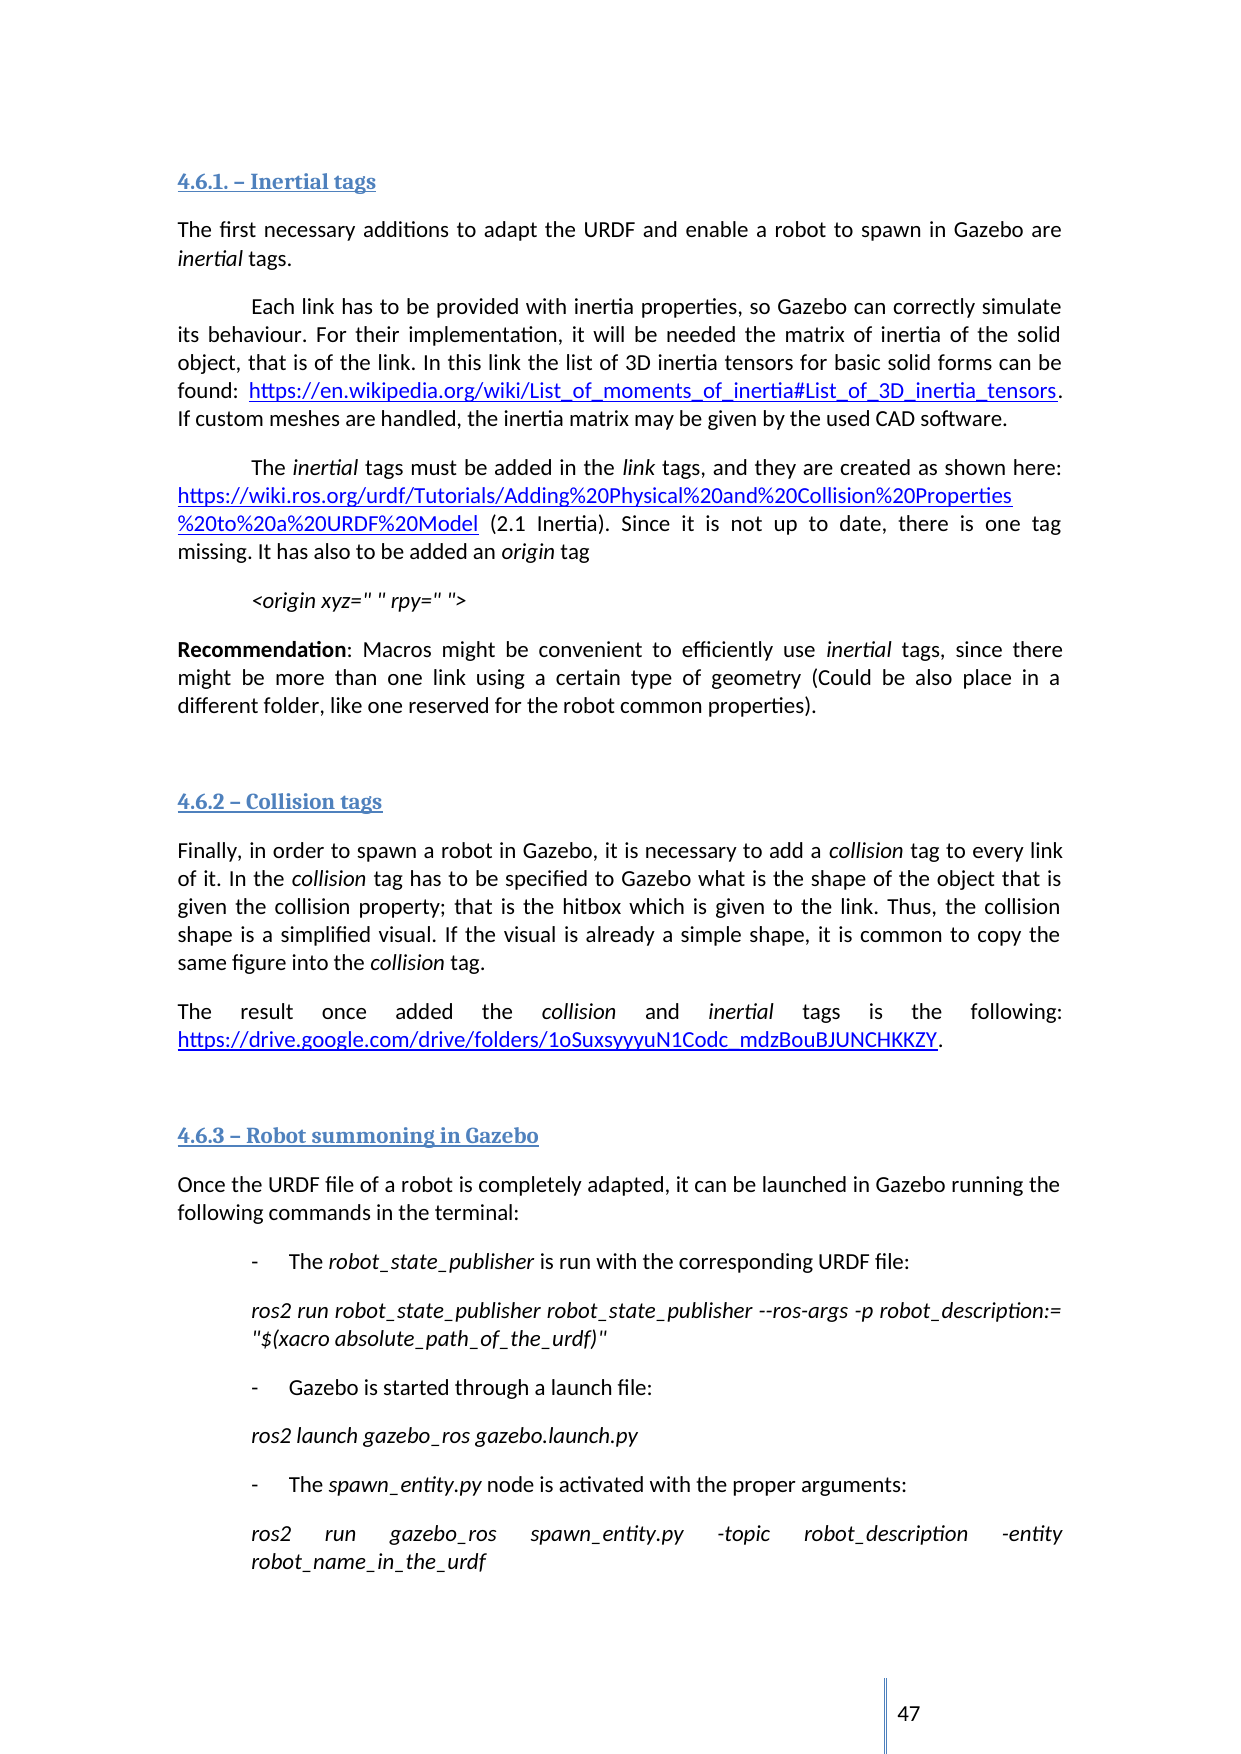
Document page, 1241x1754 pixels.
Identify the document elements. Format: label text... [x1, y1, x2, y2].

list The spawn_entity.py node is activated with the proper arguments: [251, 1470, 1063, 1498]
subtitle 4.6.1. – Inertial tags [177, 168, 1063, 195]
text The inertial tags must be added in the link tags, and they are created as shown here: https://wiki.ros.org/urdf/Tutorials/Adding%20Physical%20and%20Collision%20Properties%20to%20a%20URDF%20Model (2.1 Inertia). Since it is not up to date, there is one tag missing. It has also to be added an origin tag [177, 453, 1063, 566]
text ros2 launch gazebo_ros gazebo.launch.py [251, 1421, 1063, 1449]
text <origin xyz=" " rpy=" "> [177, 586, 1063, 614]
text Recommendation: Macros might be convenient to efficiently use inertial tags, since there might be more than one link using a certain type of geometry (Could be also place in a different folder, like one reserved for the robot common properties). [177, 635, 1063, 719]
text ros2 run robot_state_publisher robot_state_publisher --ros-args -p robot_description:= "$(xacro absolute_path_of_the_urdf)" [251, 1296, 1063, 1352]
subtitle 4.6.2 – Collision tags [177, 789, 1063, 815]
text Each link has to be provided with inertia properties, so Gazebo can correctly simulate its behaviour. For their implementation, it will be needed the matrix of inertia of the solid object, that is of the link. In this link the list of 3D inertia tensors for basic solid forms can be found: https://en.wikipedia.org/wiki/List_of_moments_of_inertia#List_of_3D_inertia_tensors. If custom meshes are handled, the inertia matrix may be given by the used CAD software. [177, 292, 1063, 433]
text Finally, in order to spawn a robot in Gazebo, it is necessary to add a collision tag to every link of it. In the collision tag has to be specified to Gazebo what is the shape of the object that is given the collision property; that is the hitbox which is given to the link. Thus, the collision shape is a simplified visual. If the visual is already a simple shape, it is common to copy the same figure into the collision tag. [177, 836, 1063, 976]
text The result once added the collision and inertial tags is the following: https://drive.google.com/drive/folders/1oSuxsyyyuN1Codc_mdzBouBJUNCHKKZY. [177, 997, 1063, 1053]
text The first necessary additions to adapt the URDF and enable a robot to spawn in Gazebo are inertial tags. [177, 216, 1063, 272]
text Once the URDF file of a robot is completely adapted, it can be launched in Gazebo running the following commands in the terminal: [177, 1170, 1063, 1226]
list Gazebo is started through a launch file: [251, 1373, 1063, 1401]
subtitle 4.6.3 – Robot summoning in Gazebo [177, 1123, 1063, 1149]
list The robot_state_publisher is run with the corresponding URDF file: [251, 1247, 1063, 1275]
text ros2 run gazebo_ros spawn_entity.py -topic robot_description -entity robot_name_in_the_urdf [251, 1519, 1063, 1575]
